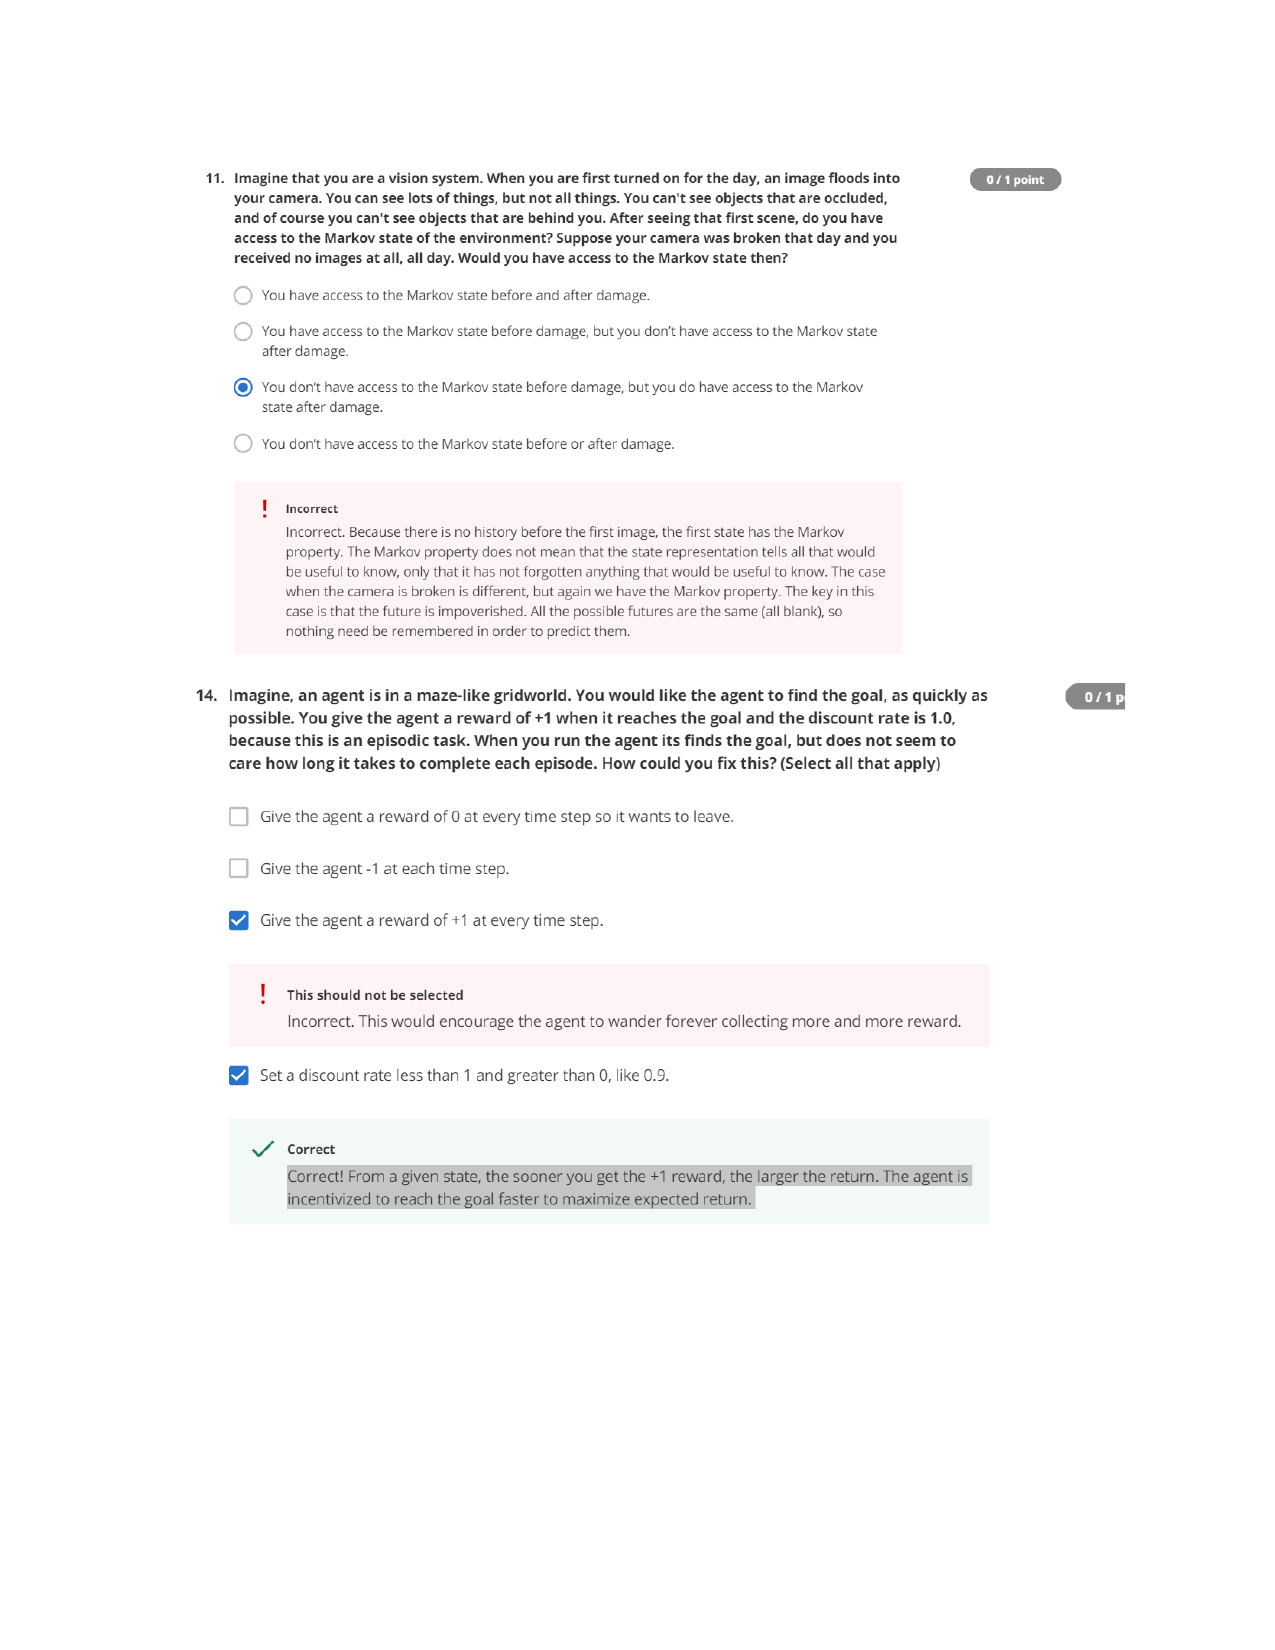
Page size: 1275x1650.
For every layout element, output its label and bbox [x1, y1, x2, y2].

picture [150, 663, 1125, 1245]
picture [150, 150, 1125, 661]
